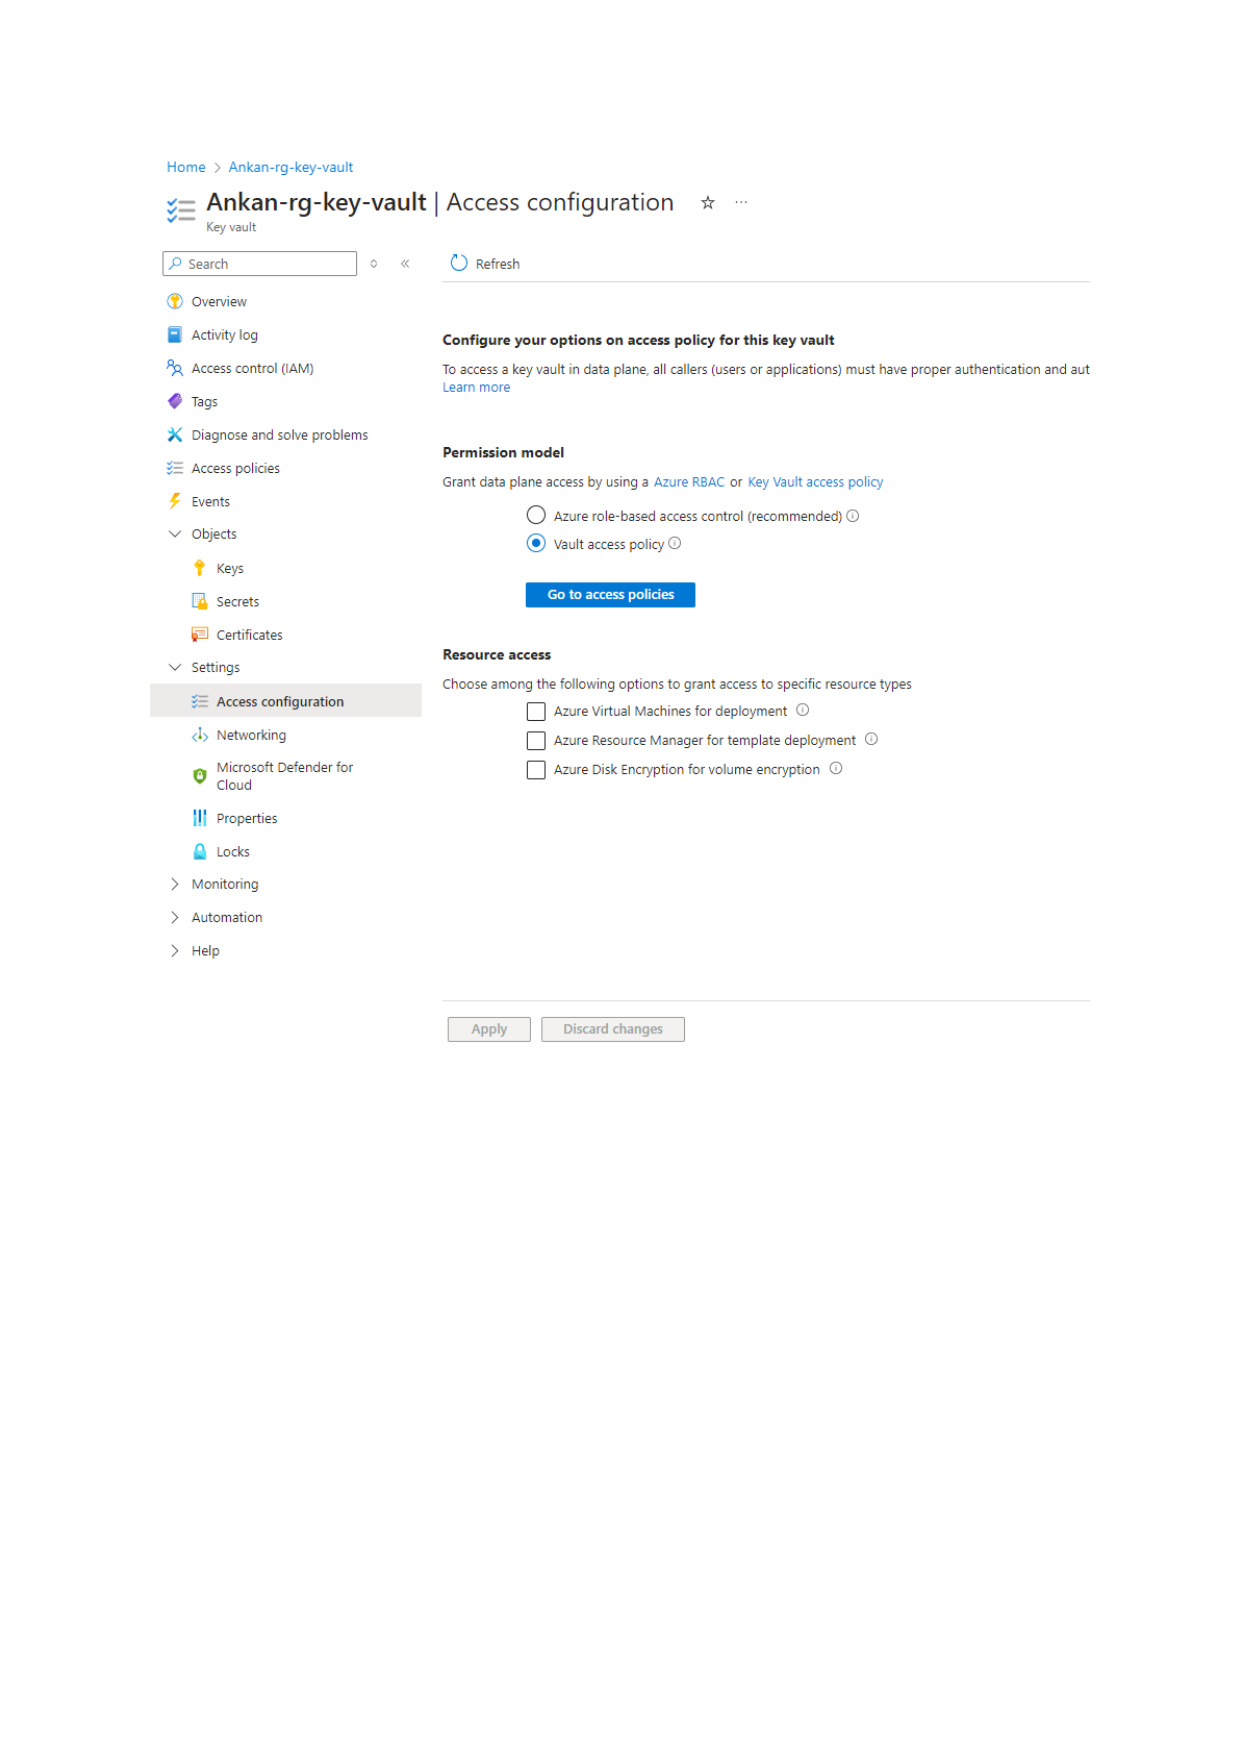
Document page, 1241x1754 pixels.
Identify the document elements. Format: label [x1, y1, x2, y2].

picture [150, 150, 1091, 1043]
